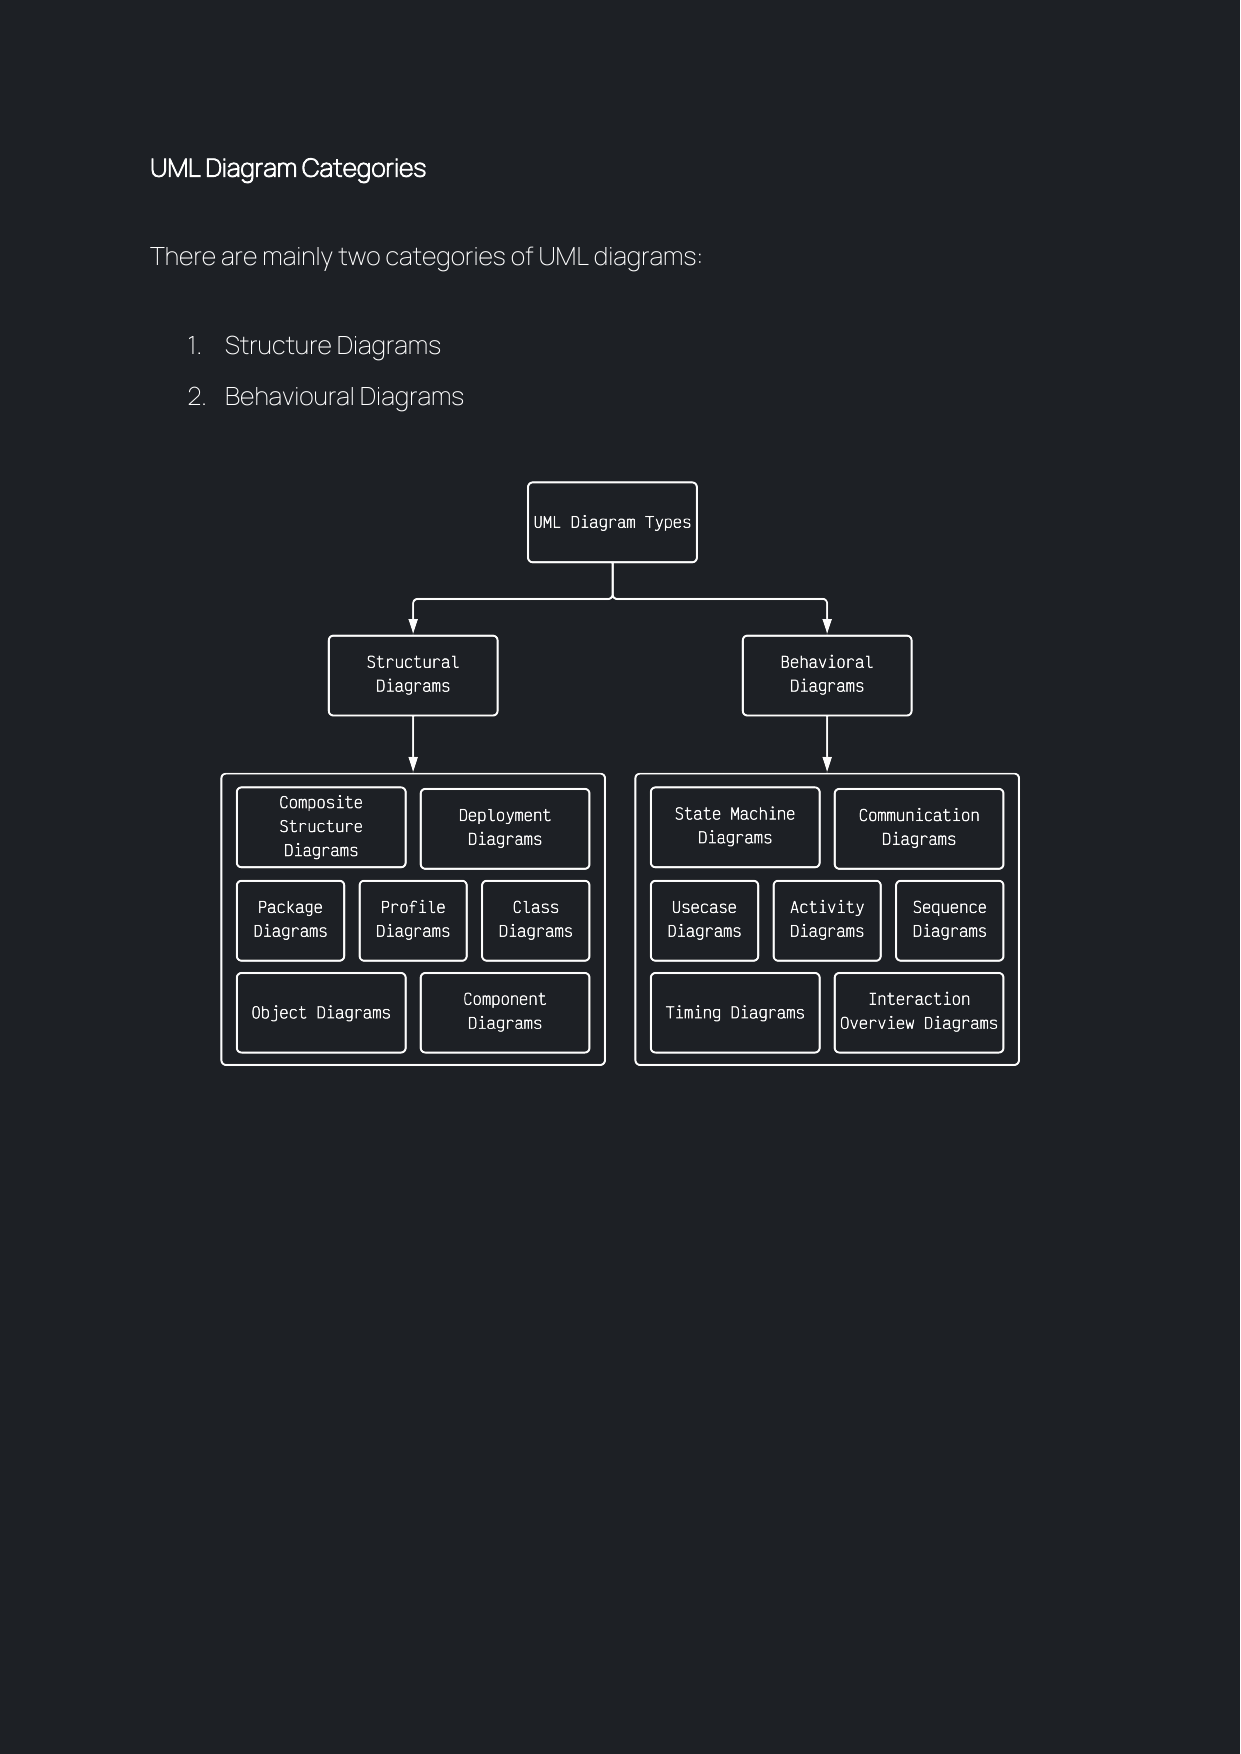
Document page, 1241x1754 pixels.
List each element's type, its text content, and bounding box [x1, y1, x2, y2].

text There are mainly two categories of UML diagrams: [150, 239, 1090, 273]
list Behavioural Diagrams [187, 379, 1090, 413]
subtitle UML Diagram Categories [150, 150, 1090, 184]
picture [207, 467, 1034, 1080]
list Structure Diagrams [187, 327, 1090, 362]
